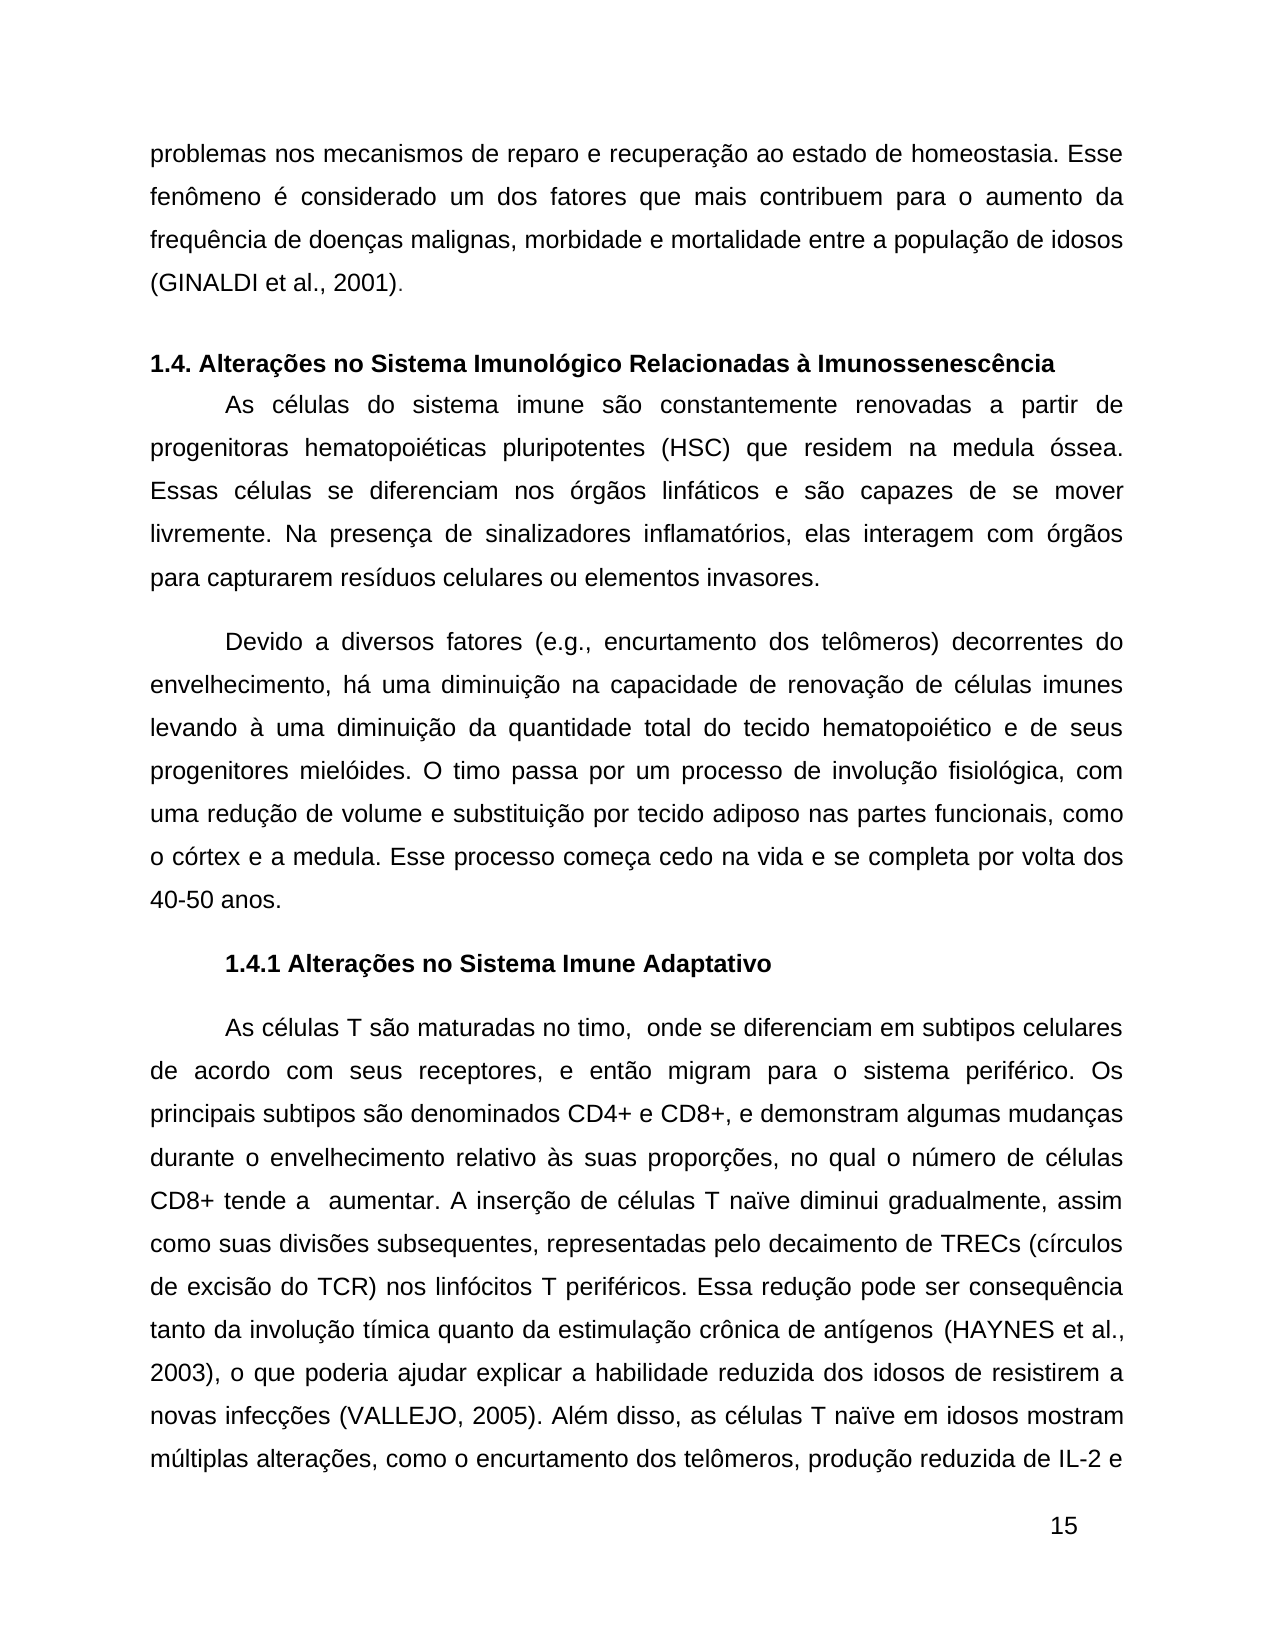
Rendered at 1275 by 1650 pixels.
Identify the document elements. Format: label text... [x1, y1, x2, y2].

text 1.4.1 Alterações no Sistema Imune Adaptativo [150, 949, 1125, 978]
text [150, 139, 1125, 297]
text Devido a diversos fatores (e.g., encurtamento dos telômeros) decorrentes do envelhecimento, há uma diminuição na capacidade de renovação de células imunes levando à uma diminuição da quantidade total do tecido hematopoiético e de seus progenitores mielóides. O timo passa por um processo de involução fisiológica, com uma redução de volume e substituição por tecido adiposo nas partes funcionais, como o córtex e a medula. Esse processo começa cedo na vida e se completa por volta dos 40-50 anos. [150, 627, 1125, 914]
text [150, 1013, 1125, 1473]
subtitle 1.4. Alterações no Sistema Imunológico Relacionadas à Imunossenescência [150, 349, 1125, 378]
text As células do sistema imune são constantemente renovadas a partir de progenitoras hematopoiéticas pluripotentes (HSC) que residem na medula óssea. Essas células se diferenciam nos órgãos linfáticos e são capazes de se mover livremente. Na presença de sinalizadores inflamatórios, elas interagem com órgãos para capturarem resíduos celulares ou elementos invasores. [150, 390, 1125, 591]
